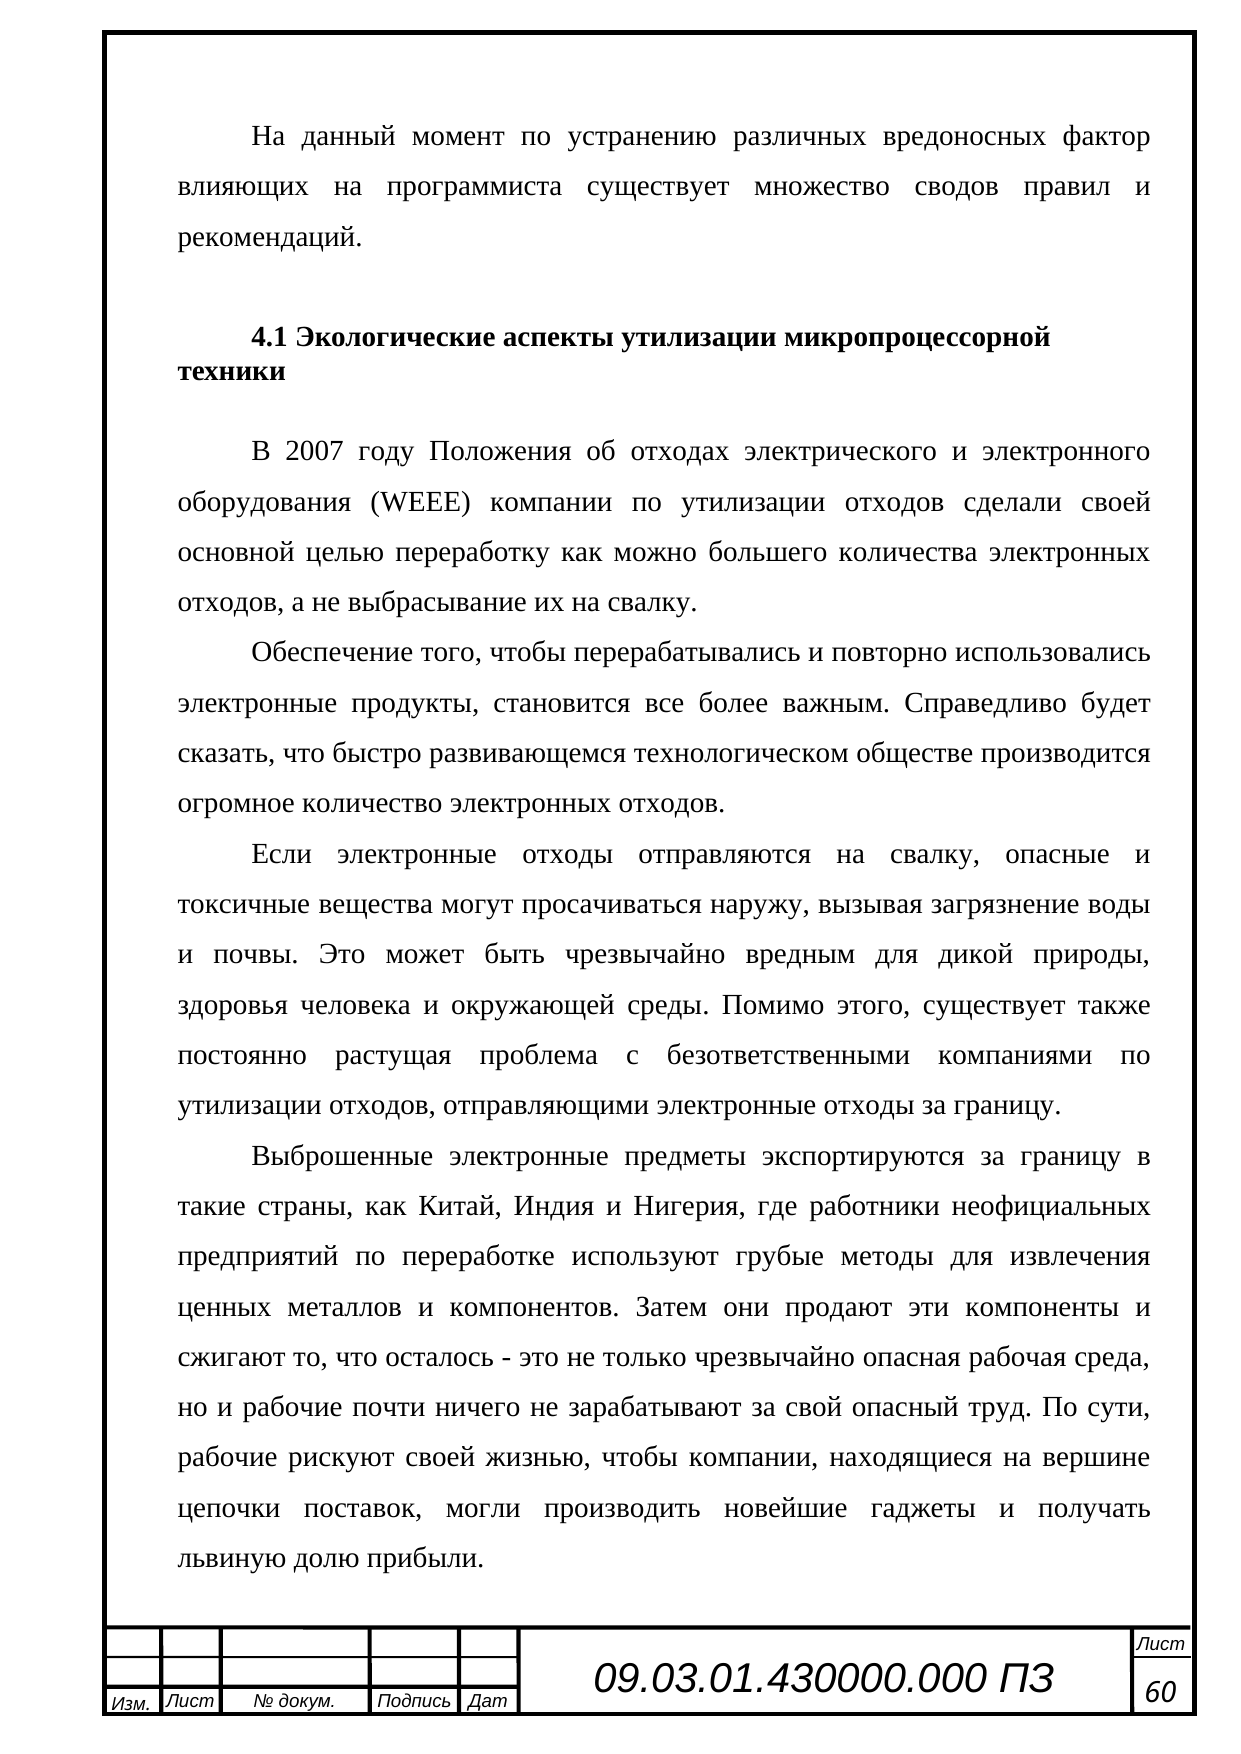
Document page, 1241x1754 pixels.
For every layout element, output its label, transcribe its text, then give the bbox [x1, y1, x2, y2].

subtitle 4.1 Экологические аспекты утилизации микропроцессорной техники [177, 319, 1152, 386]
text Обеспечение того, чтобы перерабатывались и повторно использовались электронные продукты, становится все более важным. Справедливо будет сказать, что быстро развивающемся технологическом обществе производится огромное количество электронных отходов. [177, 634, 1152, 819]
text В 2007 году Положения об отходах электрического и электронного оборудования (WEEE) компании по утилизации отходов сделали своей основной целью переработку как можно большего количества электронных отходов, а не выбрасывание их на свалку. [177, 433, 1152, 618]
text Выброшенные электронные предметы экспортируются за границу в такие страны, как Китай, Индия и Нигерия, где работники неофициальных предприятий по переработке используют грубые методы для извлечения ценных металлов и компонентов. Затем они продают эти компоненты и сжигают то, что осталось - это не только чрезвычайно опасная рабочая среда, но и рабочие почти ничего не зарабатывают за свой опасный труд. По сути, рабочие рискуют своей жизнью, чтобы компании, находящиеся на вершине цепочки поставок, могли производить новейшие гаджеты и получать львиную долю прибыли. [177, 1138, 1152, 1574]
text Если электронные отходы отправляются на свалку, опасные и токсичные вещества могут просачиваться наружу, вызывая загрязнение воды и почвы. Это может быть чрезвычайно вредным для дикой природы, здоровья человека и окружающей среды. Помимо этого, существует также постоянно растущая проблема с безответственными компаниями по утилизации отходов, отправляющими электронные отходы за границу. [177, 836, 1152, 1121]
text На данный момент по устранению различных вредоносных фактор влияющих на программиста существует множество сводов правил и рекомендаций. [177, 118, 1152, 252]
